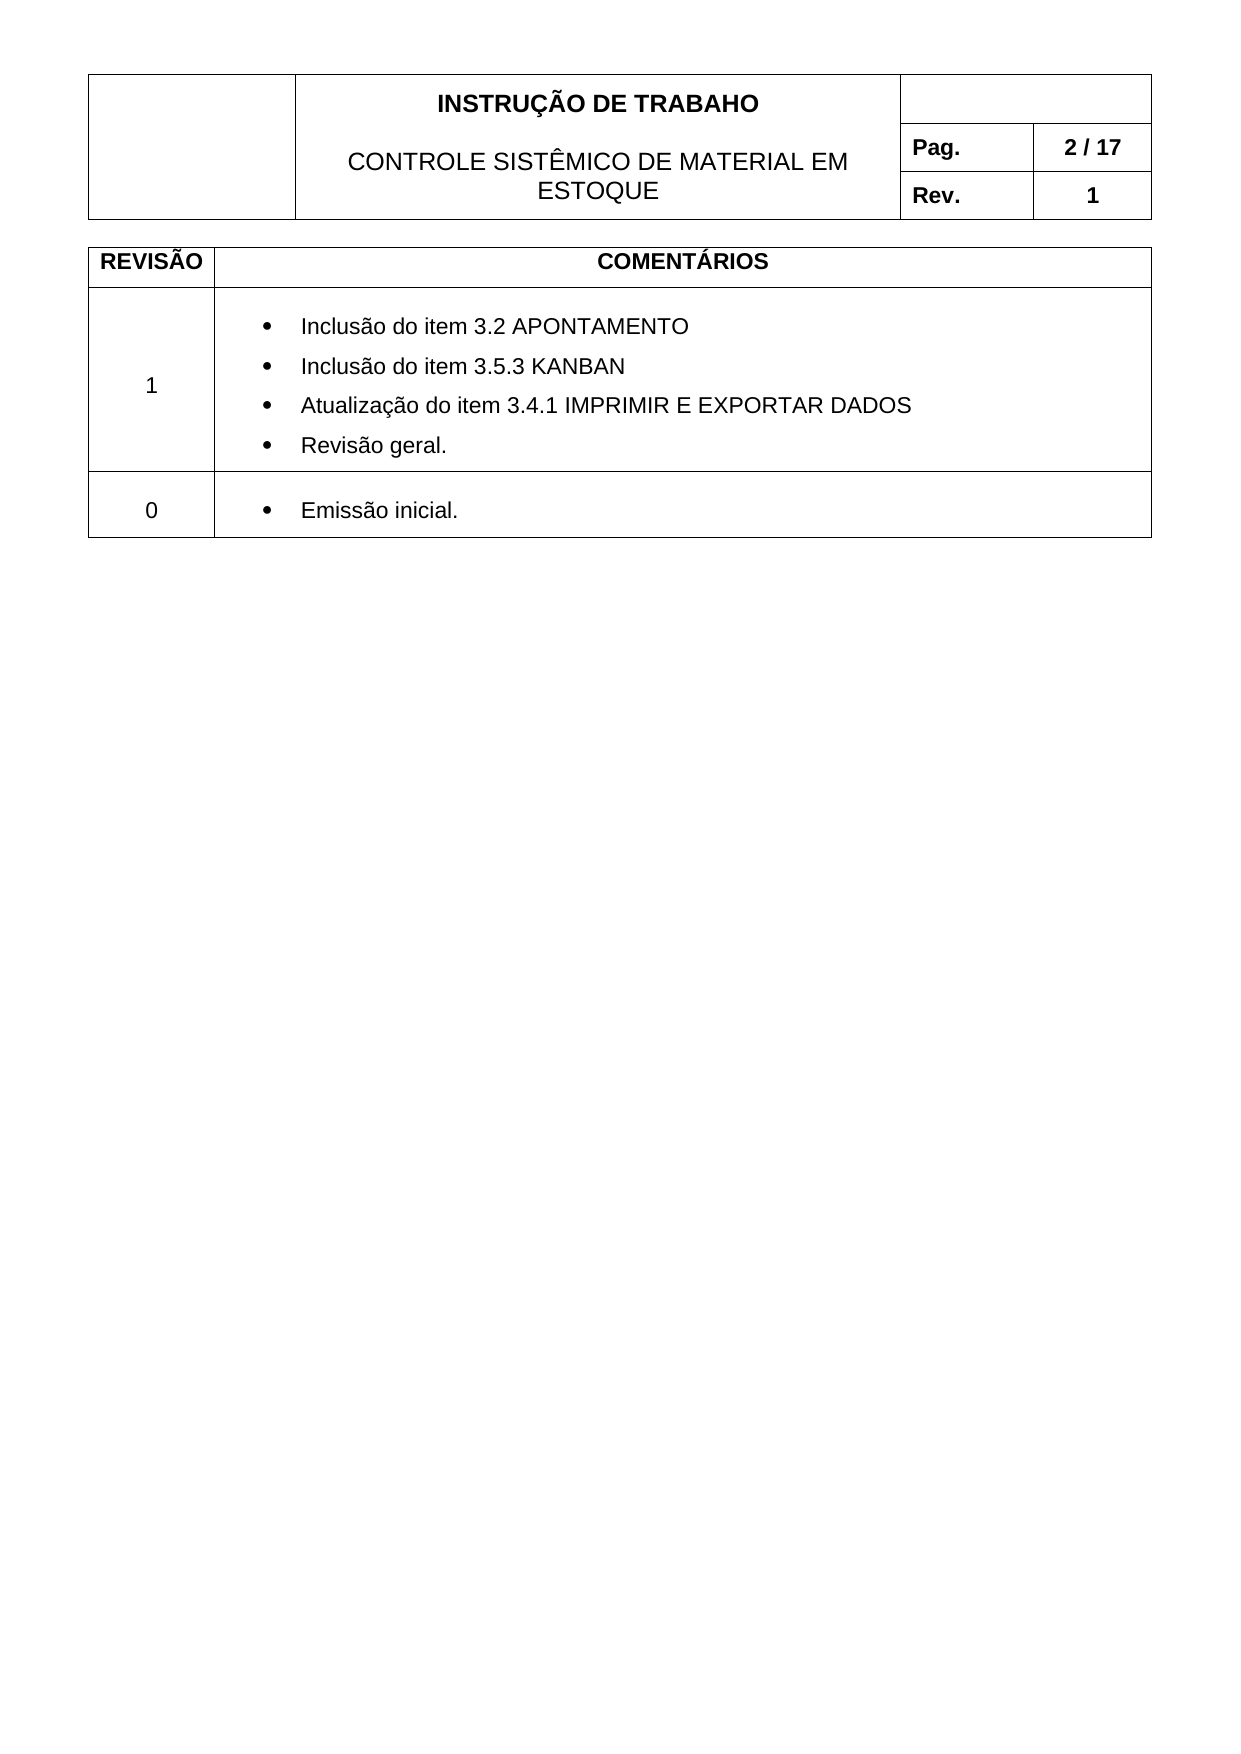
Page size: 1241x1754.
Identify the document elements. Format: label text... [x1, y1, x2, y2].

table_cell Emissão inicial. [215, 472, 1151, 537]
table_header REVISÃO [89, 248, 214, 287]
table_cell 0 [89, 472, 214, 537]
table_header COMENTÁRIOS [215, 248, 1151, 287]
table_cell 1 [89, 288, 214, 471]
table_cell Inclusão do item 3.2 APONTAMENTO Inclusão do item 3.5.3 KANBAN Atualização do item 3.4.1 IMPRIMIR E EXPORTAR DADOS Revisão geral. [215, 288, 1151, 471]
